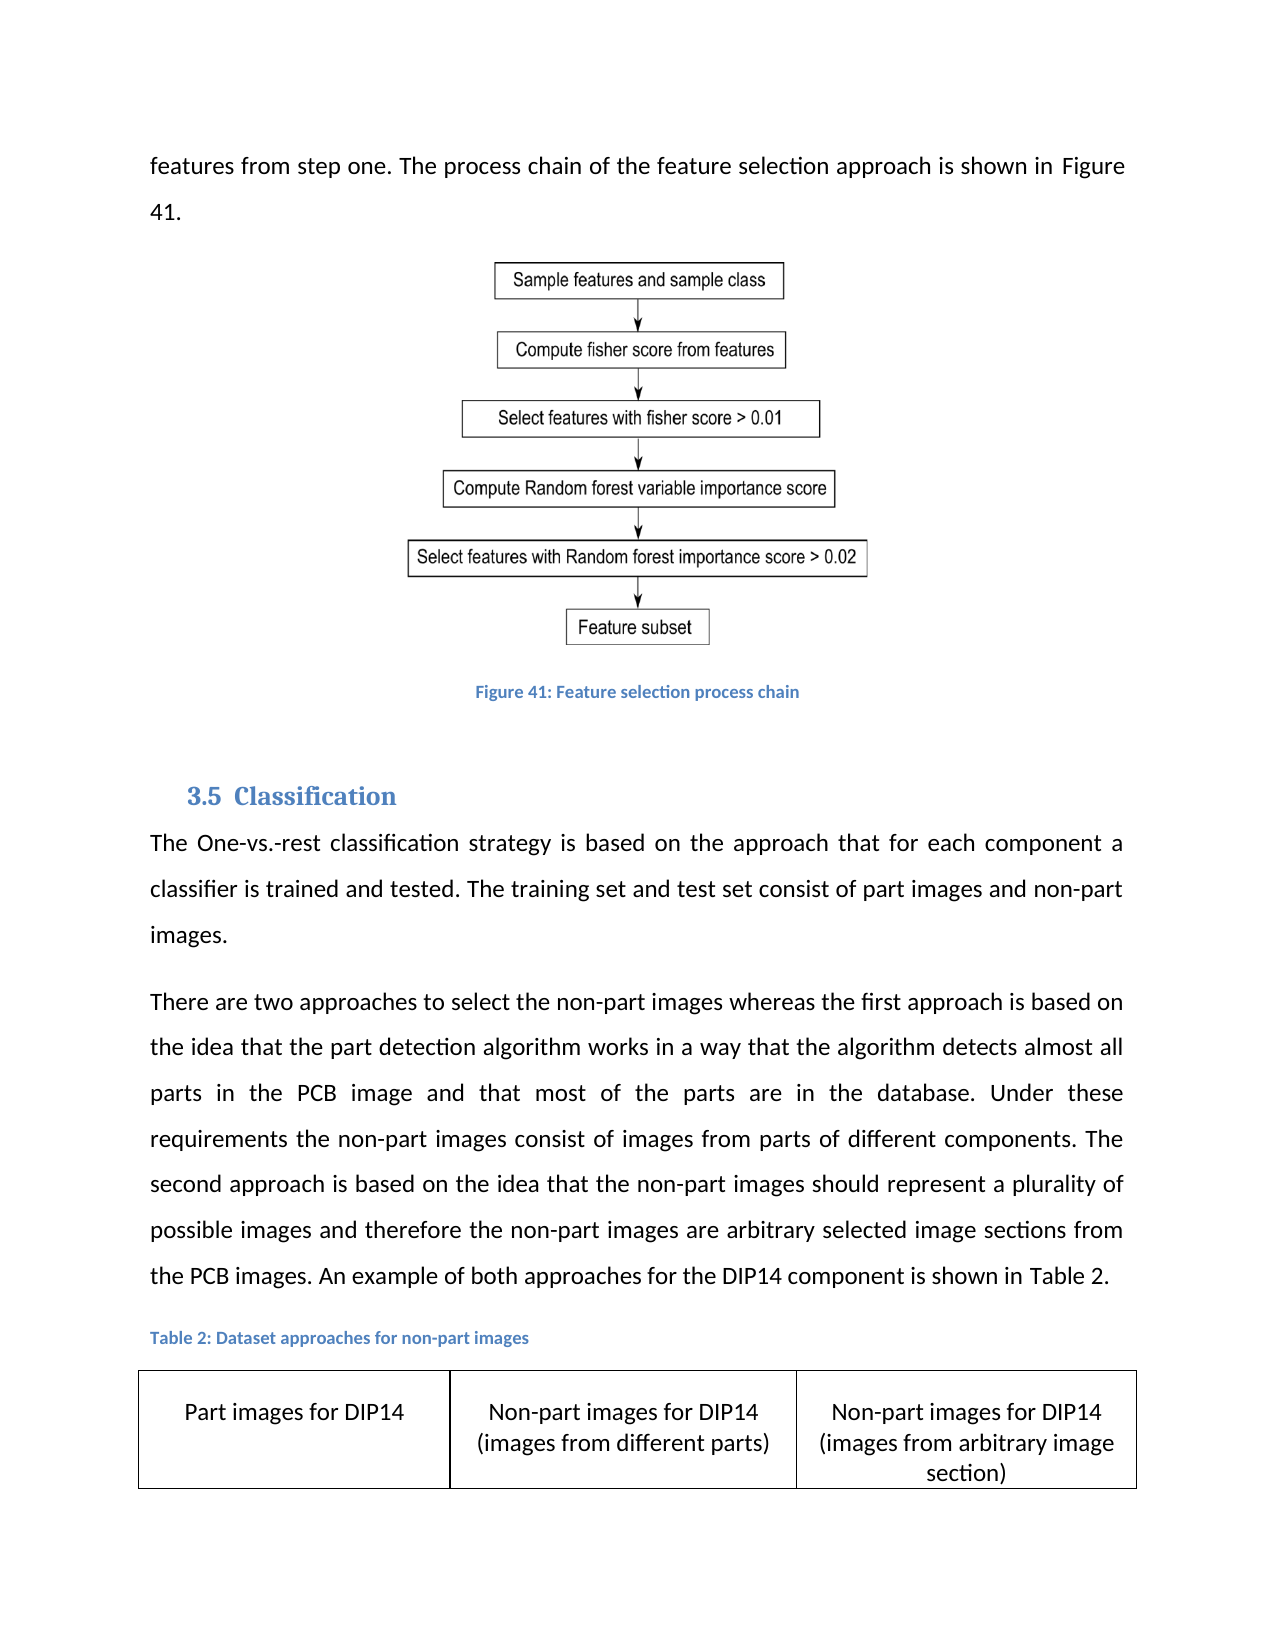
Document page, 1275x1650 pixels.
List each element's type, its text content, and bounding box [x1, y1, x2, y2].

text There are two approaches to select the non-part images whereas the first approach is based on the idea that the part detection algorithm works in a way that the algorithm detects almost all parts in the PCB image and that most of the parts are in the database. Under these requirements the non-part images consist of images from parts of different components. The second approach is based on the idea that the non-part images should represent a plurality of possible images and therefore the non-part images are arbitrary selected image sections from the PCB images. An example of both approaches for the DIP14 component is shown in Table 2. [150, 986, 1125, 1291]
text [150, 150, 1125, 226]
table_header Non-part images for DIP14 (images from arbitrary image section) [797, 1371, 1136, 1488]
table_header Part images for DIP14 [139, 1371, 449, 1488]
text The One-vs.-rest classification strategy is based on the approach that for each component a classifier is trained and tested. The training set and test set consist of part images and non-part images. [150, 828, 1125, 949]
picture [407, 262, 868, 645]
table_header Non-part images for DIP14 (images from different parts) [451, 1371, 796, 1488]
subtitle Classification [187, 781, 1125, 812]
